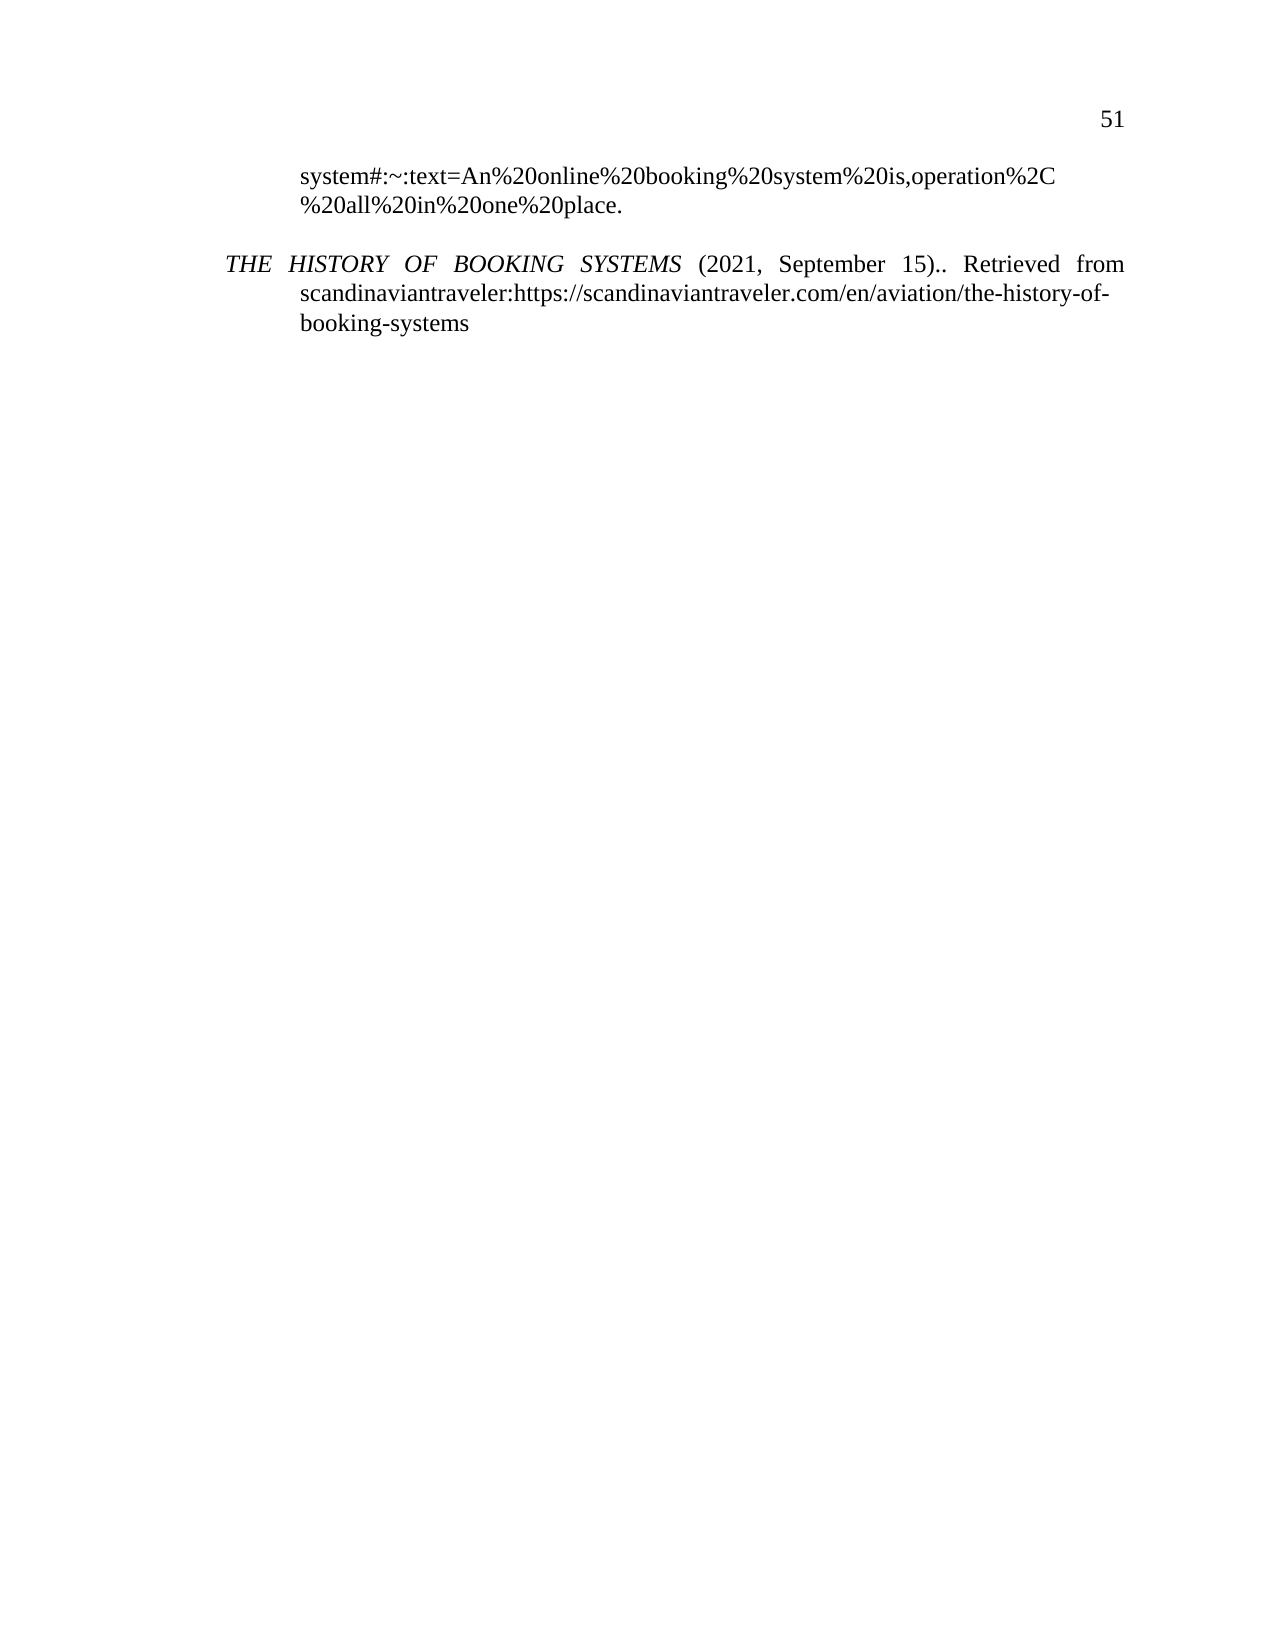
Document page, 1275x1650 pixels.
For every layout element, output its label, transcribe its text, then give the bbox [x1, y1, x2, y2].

text THE HISTORY OF BOOKING SYSTEMS (2021, September 15).. Retrieved from scandinaviantraveler:https://scandinaviantraveler.com/en/aviation/the-history-of-booking-systems [225, 249, 1125, 337]
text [225, 161, 1125, 219]
